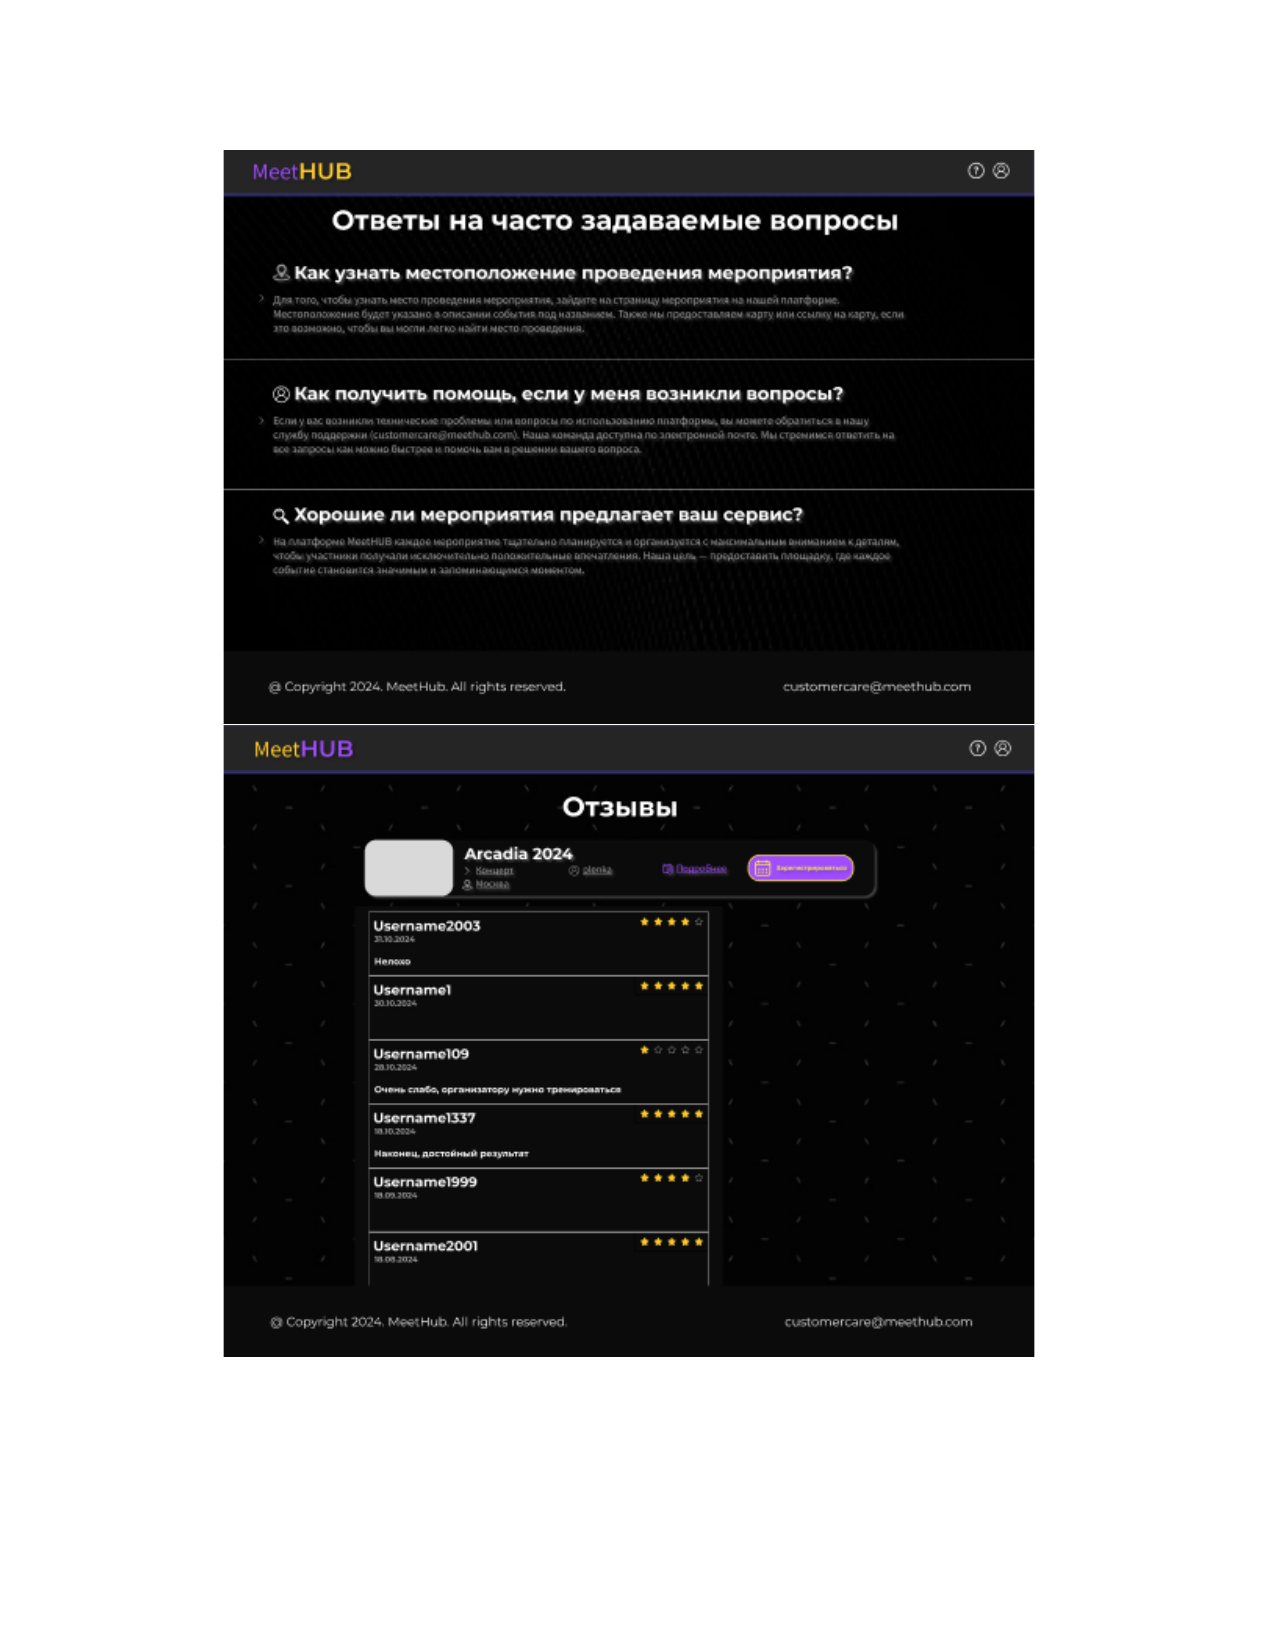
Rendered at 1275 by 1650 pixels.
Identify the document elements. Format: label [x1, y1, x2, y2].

picture [223, 150, 1035, 724]
picture [223, 725, 1035, 1357]
